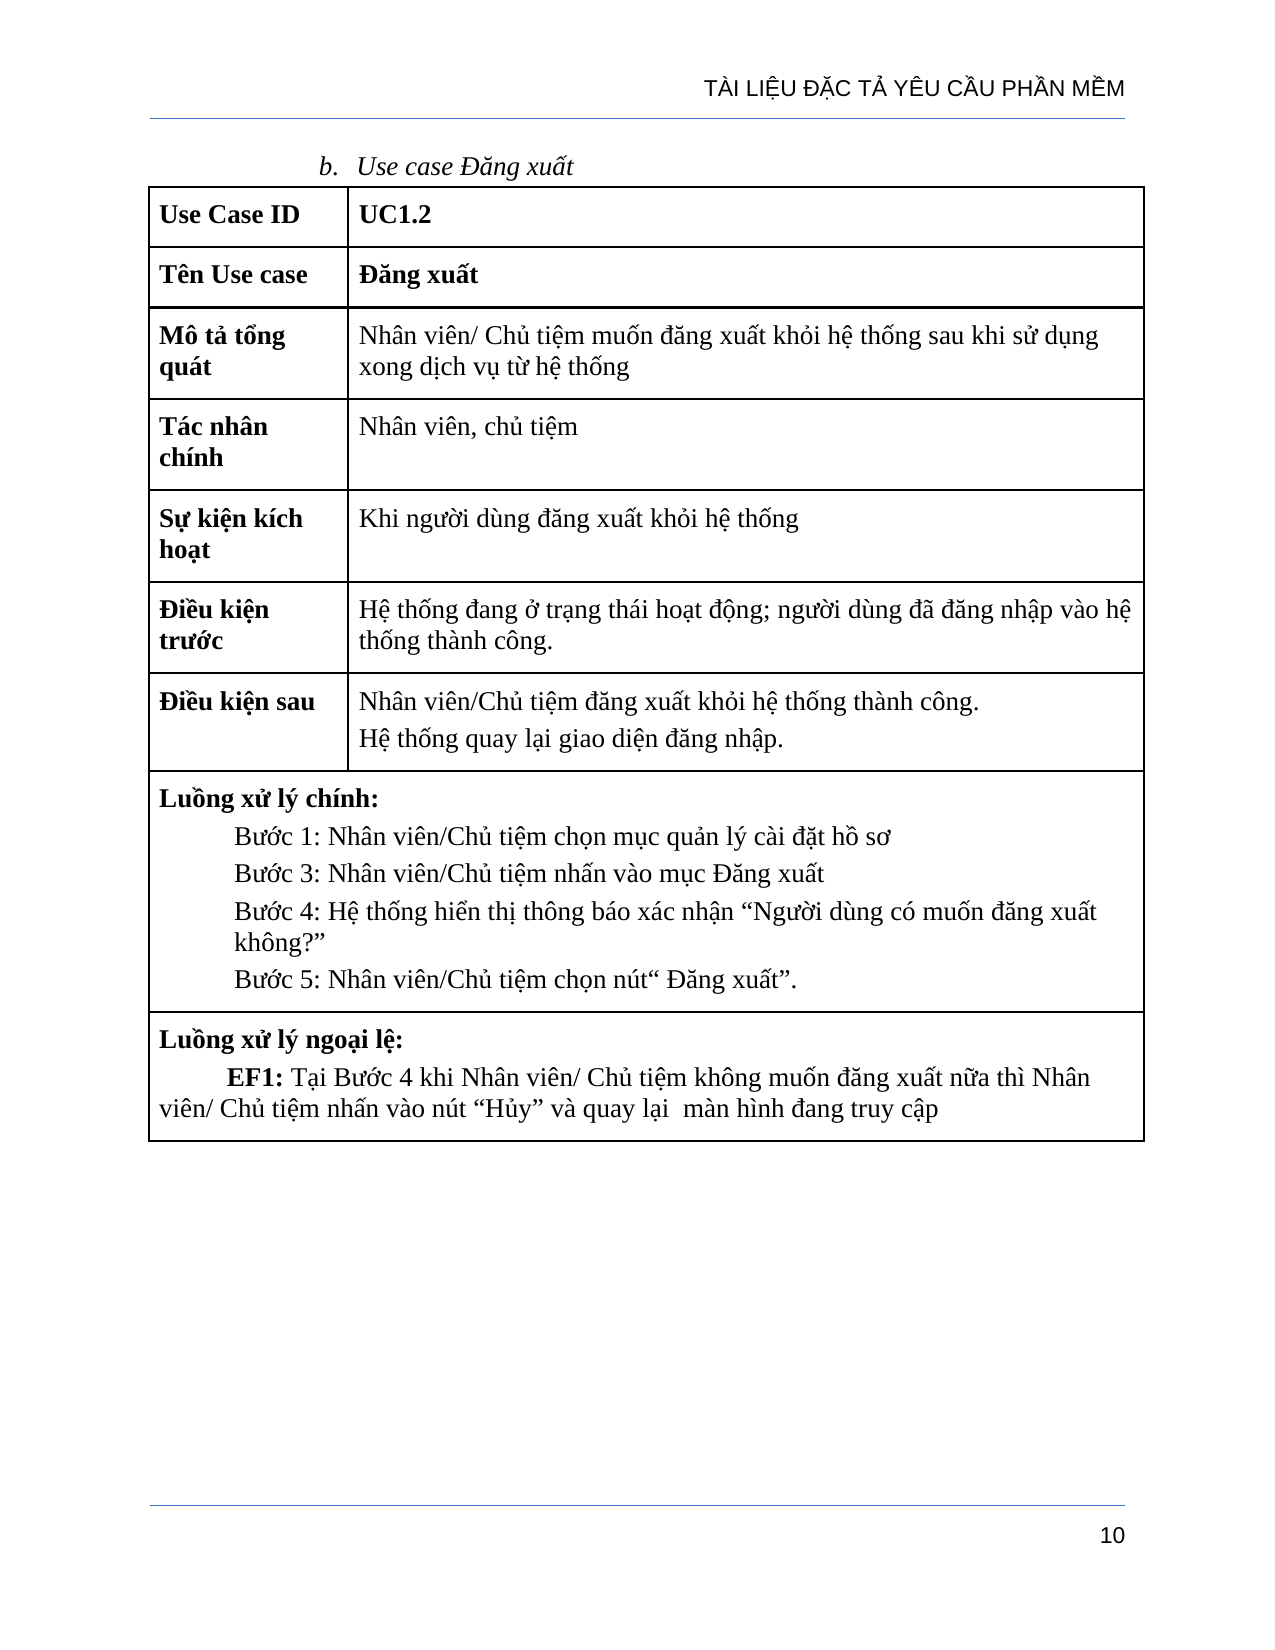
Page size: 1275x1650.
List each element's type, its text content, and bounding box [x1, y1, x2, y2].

table_cell Luồng xử lý chính: Bước 1: Nhân viên/Chủ tiệm chọn mục quản lý cài đặt hồ sơ Bước 3: Nhân viên/Chủ tiệm nhấn vào mục Đăng xuất Bước 4: Hệ thống hiển thị thông báo xác nhận “Người dùng có muốn đăng xuất không?” Bước 5: Nhân viên/Chủ tiệm chọn nút“ Đăng xuất”. [150, 772, 1143, 1011]
table_cell Tên Use case [150, 248, 347, 306]
table_header Use Case ID [150, 188, 347, 246]
table_cell Nhân viên/Chủ tiệm đăng xuất khỏi hệ thống thành công. Hệ thống quay lại giao diện đăng nhập. [349, 674, 1143, 770]
table_cell Hệ thống đang ở trạng thái hoạt động; người dùng đã đăng nhập vào hệ thống thành công. [349, 583, 1143, 672]
list Use case Đăng xuất [319, 150, 1125, 181]
table_cell Đăng xuất [349, 248, 1143, 306]
table_cell Luồng xử lý ngoại lệ: EF1: Tại Bước 4 khi Nhân viên/ Chủ tiệm không muốn đăng xuất nữa thì Nhân viên/ Chủ tiệm nhấn vào nút “Hủy” và quay lại màn hình đang truy cập [150, 1013, 1143, 1140]
table_cell Sự kiện kích hoạt [150, 491, 347, 581]
table_cell Mô tả tổng quát [150, 309, 347, 398]
table_cell Điều kiện sau [150, 674, 347, 770]
table_cell Điều kiện trước [150, 583, 347, 672]
table_cell Nhân viên/ Chủ tiệm muốn đăng xuất khỏi hệ thống sau khi sử dụng xong dịch vụ từ hệ thống [349, 309, 1143, 398]
table_header UC1.2 [349, 188, 1143, 246]
table_cell Khi người dùng đăng xuất khỏi hệ thống [349, 491, 1143, 581]
table_cell Nhân viên, chủ tiệm [349, 400, 1143, 489]
table_cell Tác nhân chính [150, 400, 347, 489]
